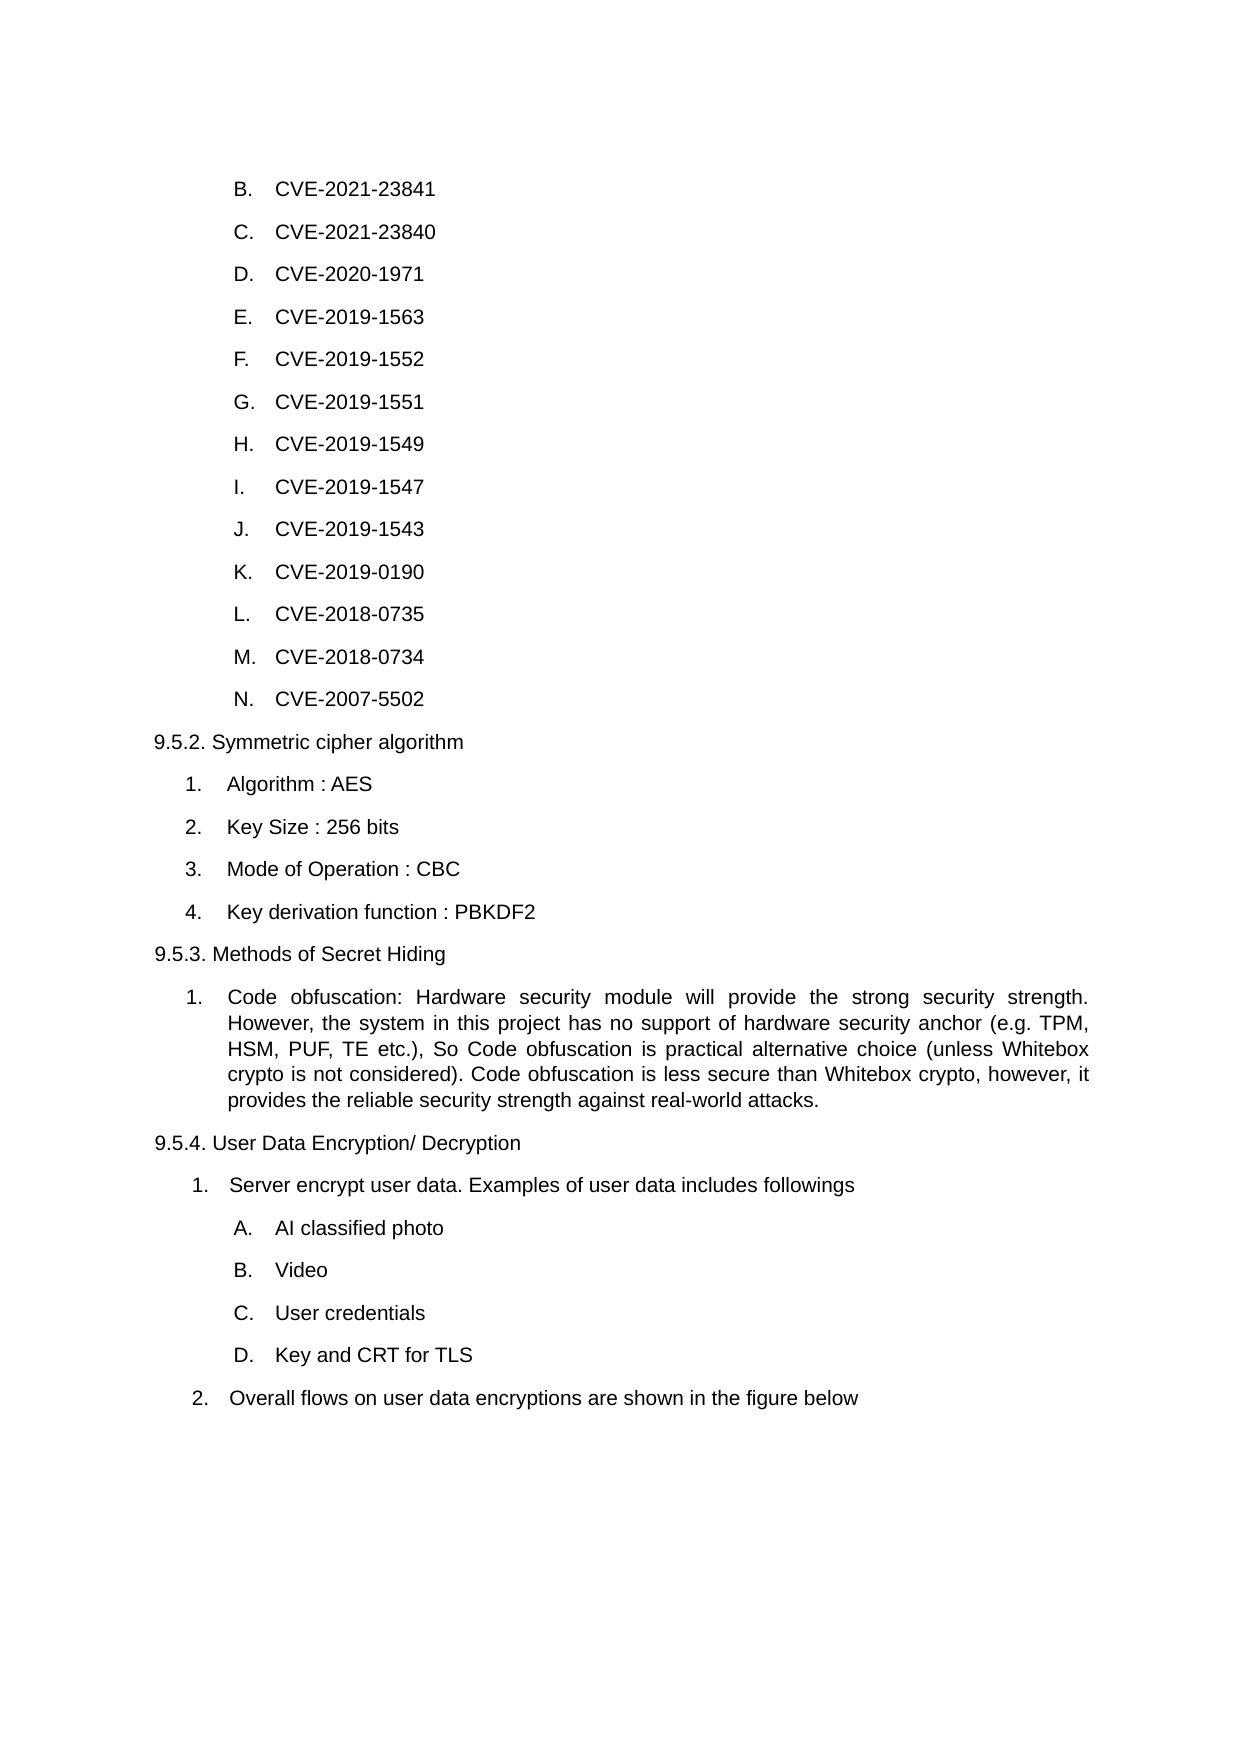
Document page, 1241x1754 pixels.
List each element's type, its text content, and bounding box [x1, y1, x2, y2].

list Key Size : 256 bits [185, 815, 1090, 839]
list User credentials [233, 1301, 1090, 1324]
list Server encrypt user data. Examples of user data includes followings [192, 1173, 1090, 1197]
list CVE-2019-1543 [233, 517, 1090, 541]
list CVE-2019-1547 [233, 475, 1090, 499]
list Key derivation function : PBKDF2 [185, 900, 1090, 924]
list Key and CRT for TLS [233, 1343, 1090, 1367]
list Algorithm : AES [185, 772, 1090, 796]
list CVE-2018-0734 [233, 645, 1090, 669]
list CVE-2019-1549 [233, 432, 1090, 456]
list Overall flows on user data encryptions are shown in the figure below [192, 1386, 1090, 1409]
subtitle 9.5.4. User Data Encryption/ Decryption [154, 1131, 1090, 1154]
list Video [233, 1258, 1090, 1282]
list CVE-2019-1552 [233, 347, 1090, 371]
list CVE-2021-23840 [233, 220, 1090, 244]
subtitle 9.5.3. Methods of Secret Hiding [154, 942, 1090, 966]
list CVE-2020-1971 [233, 262, 1090, 286]
list CVE-2019-1563 [233, 305, 1090, 329]
list CVE-2007-5502 [233, 687, 1090, 711]
list AI classified photo [233, 1216, 1090, 1239]
subtitle 9.5.2. Symmetric cipher algorithm [154, 730, 1090, 754]
list CVE-2018-0735 [233, 602, 1090, 626]
list Mode of Operation : CBC [185, 857, 1090, 881]
list CVE-2021-23841 [233, 177, 1090, 201]
list Code obfuscation: Hardware security module will provide the strong security strength. However, the system in this project has no support of hardware security anchor (e.g. TPM, HSM, PUF, TE etc.), So Code obfuscation is practical alternative choice (unless Whitebox crypto is not considered). Code obfuscation is less secure than Whitebox crypto, however, it provides the reliable security strength against real-world attacks. [186, 985, 1090, 1112]
list CVE-2019-0190 [233, 560, 1090, 584]
list CVE-2019-1551 [233, 390, 1090, 414]
